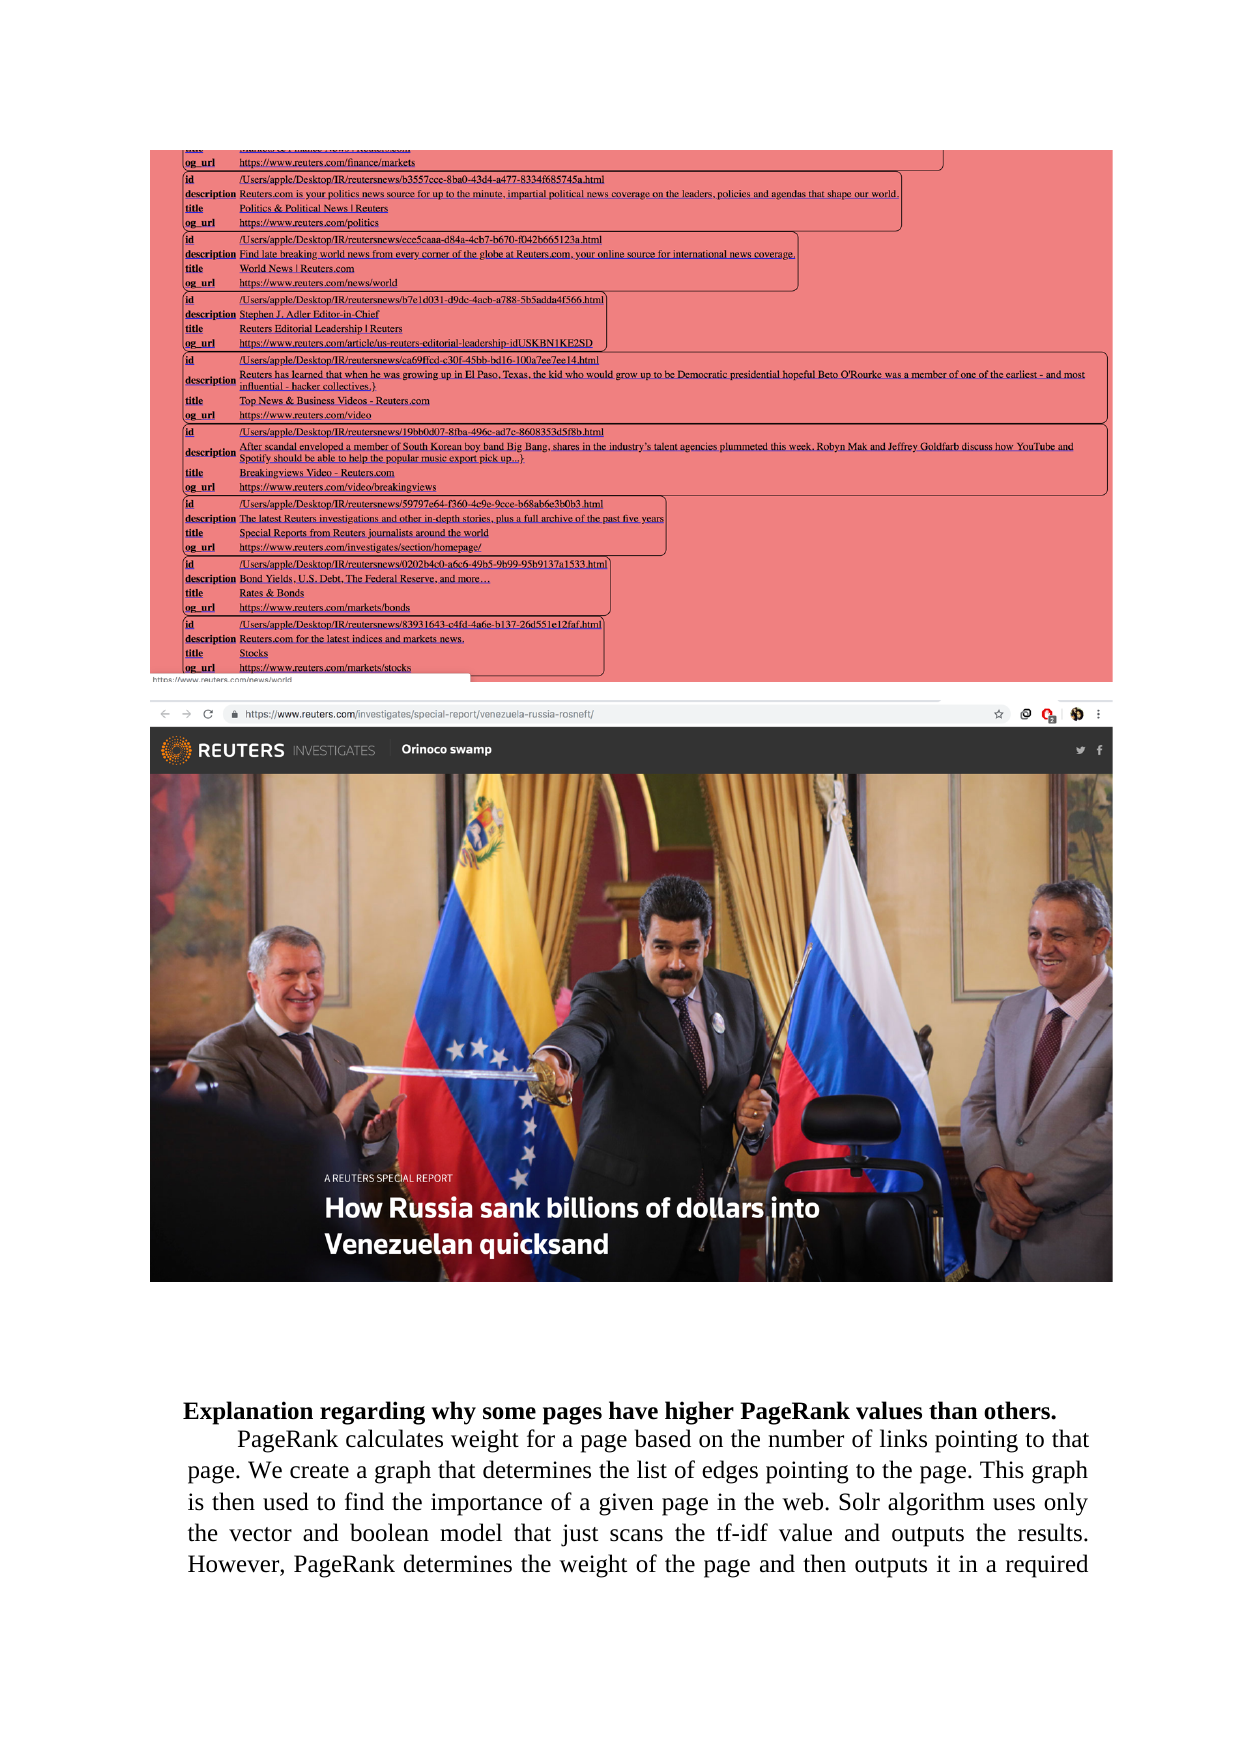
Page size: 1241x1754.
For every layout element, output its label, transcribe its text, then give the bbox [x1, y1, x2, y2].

picture [150, 150, 1113, 682]
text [187, 1424, 1090, 1577]
text Explanation regarding why some pages have higher PageRank values than others. [150, 1396, 1090, 1424]
picture [150, 700, 1113, 1282]
